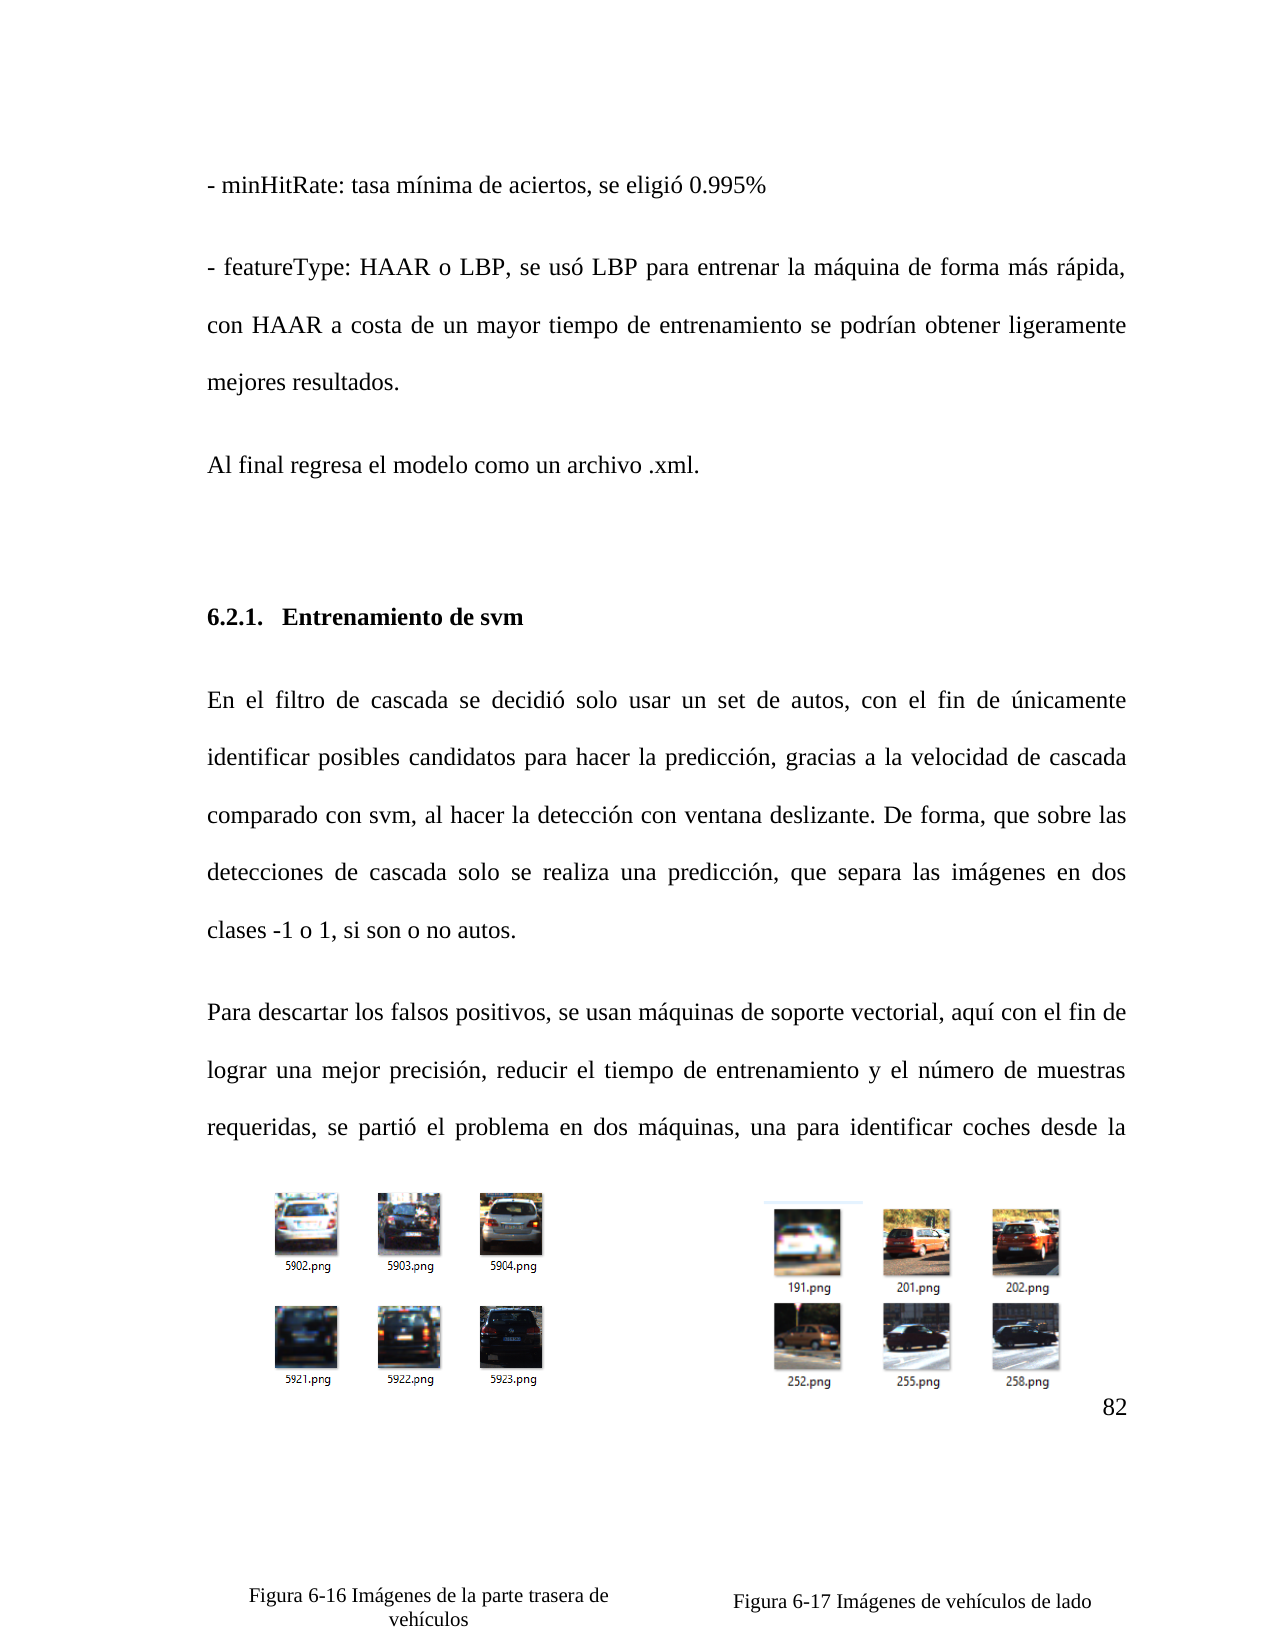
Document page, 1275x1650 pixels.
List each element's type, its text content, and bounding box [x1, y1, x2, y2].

text Para descartar los falsos positivos, se usan máquinas de soporte vectorial, aquí con el fin de lograr una mejor precisión, reducir el tiempo de entrenamiento y el número de muestras requeridas, se partió el problema en dos máquinas, una para identificar coches desde la parte trasera y otro lateral, figuras 6-3 y 6-4 respectivamente. Es posible y recomendable separar en más clases el problema. [207, 997, 1127, 1141]
subtitle Entrenamiento de svm [207, 602, 1127, 631]
text Al final regresa el modelo como un archivo .xml. [207, 450, 1127, 479]
text - featureType: HAAR o LBP, se usó LBP para entrenar la máquina de forma más rápida, con HAAR a costa de un mayor tiempo de entrenamiento se podrían obtener ligeramente mejores resultados. [207, 252, 1127, 396]
picture [763, 1201, 1072, 1394]
text - minHitRate: tasa mínima de aciertos, se eligió 0.995% [207, 170, 1127, 199]
text En el filtro de cascada se decidió solo usar un set de autos, con el fin de únicamente identificar posibles candidatos para hacer la predicción, gracias a la velocidad de cascada comparado con svm, al hacer la detección con ventana deslizante. De forma, que sobre las detecciones de cascada solo se realiza una predicción, que separa las imágenes en dos clases -1 o 1, si son o no autos. [207, 685, 1127, 944]
picture [263, 1171, 567, 1405]
